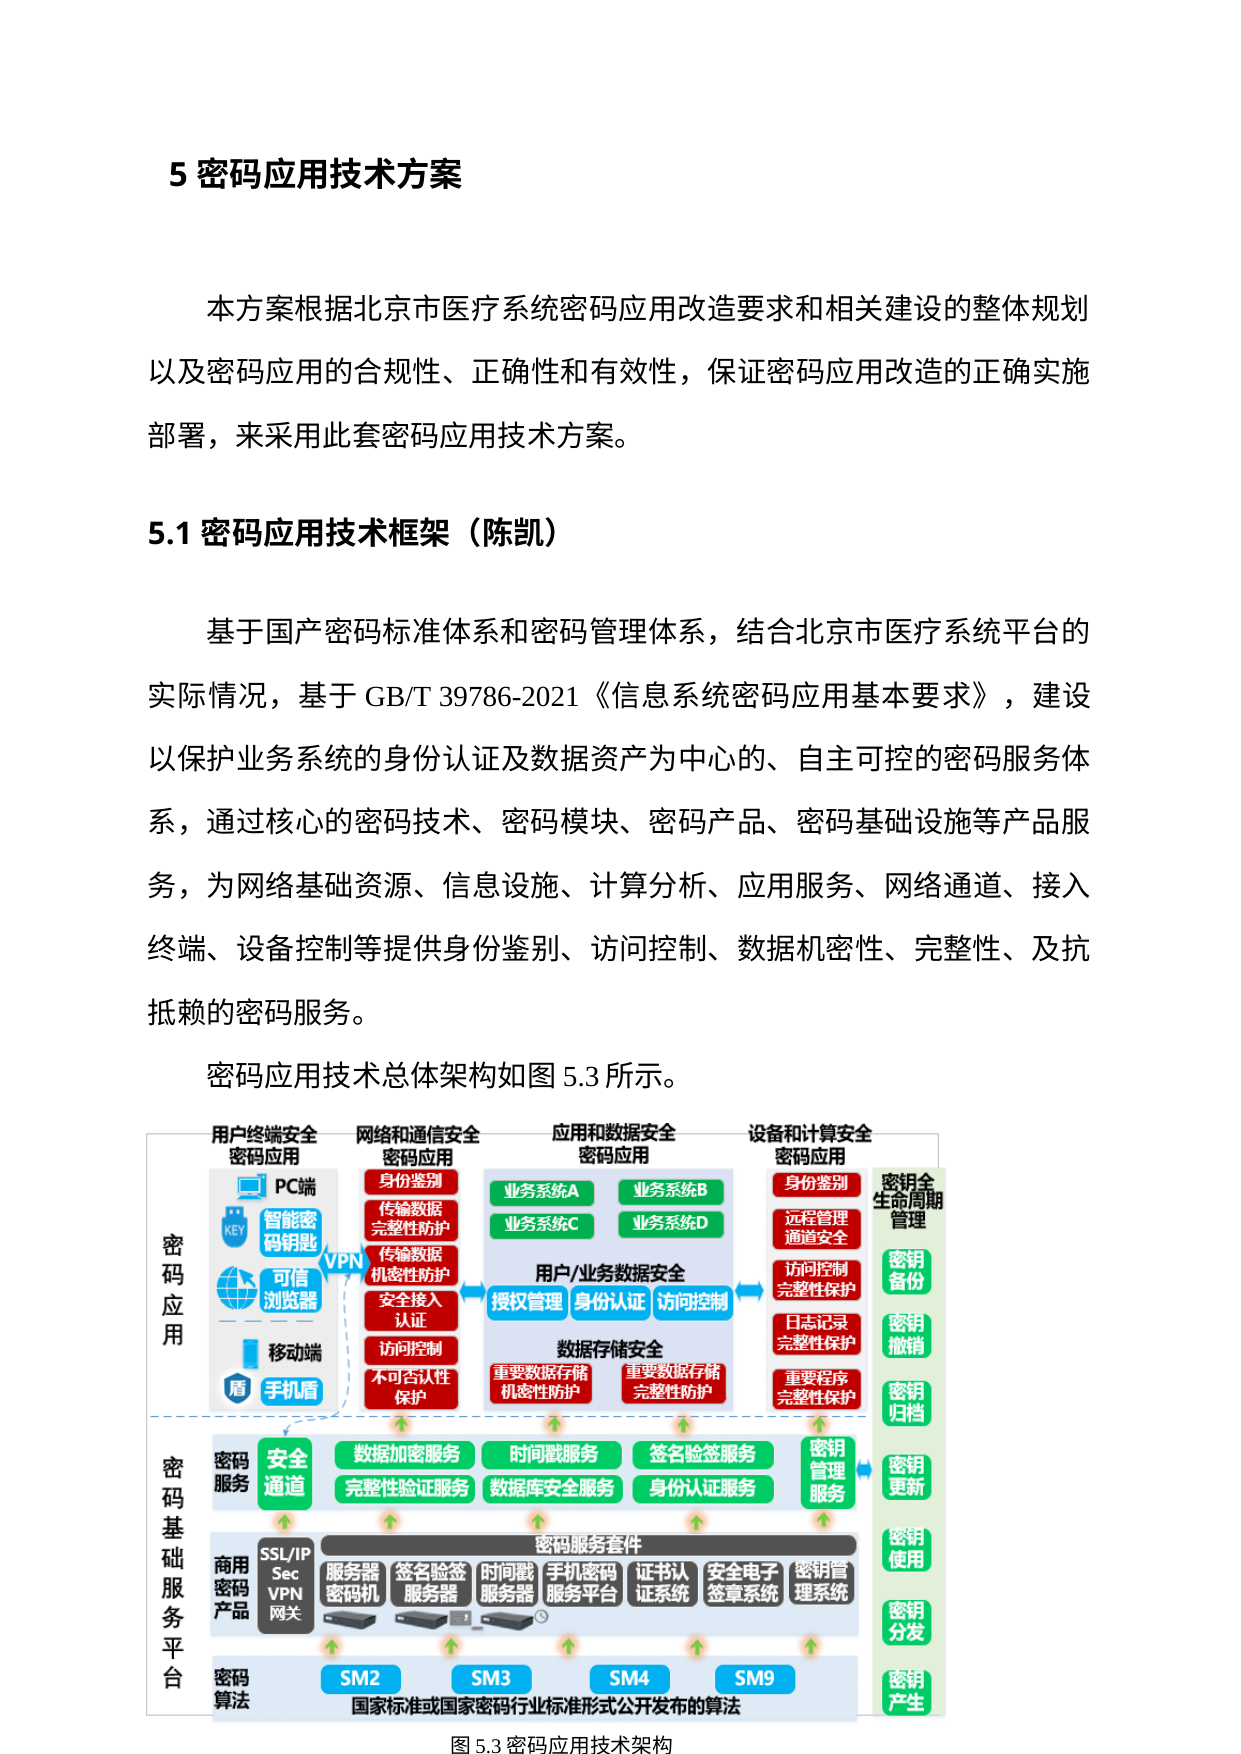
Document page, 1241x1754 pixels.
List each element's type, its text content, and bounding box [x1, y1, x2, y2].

list 5.1 密码应用技术框架（陈凯） [148, 508, 1092, 553]
text 本方案根据北京市医疗系统密码应用改造要求和相关建设的整体规划，以及密码应用的合规性、正确性和有效性，保证密码应用改造的正确实施部署，来采用此套密码应用技术方案。 [148, 285, 1092, 454]
text 基于国产密码标准体系和密码管理体系，结合北京市医疗系统平台的实际情况，基于GB/T 39786-2021《信息系统密码应用基本要求》，建设以保护业务系统的身份认证及数据资产为中心的、自主可控的密码服务体系，通过核心的密码技术、密码模块、密码产品、密码基础设施等产品服务，为网络基础资源、信息设施、计算分析、应用服务、网络通道、接入终端、设备控制等提供身份鉴别、访问控制、数据机密性、完整性、及抗抵赖的密码服务。 [148, 609, 1092, 1032]
picture [129, 1123, 954, 1728]
text 5 密码应用技术方案 [148, 148, 1092, 196]
